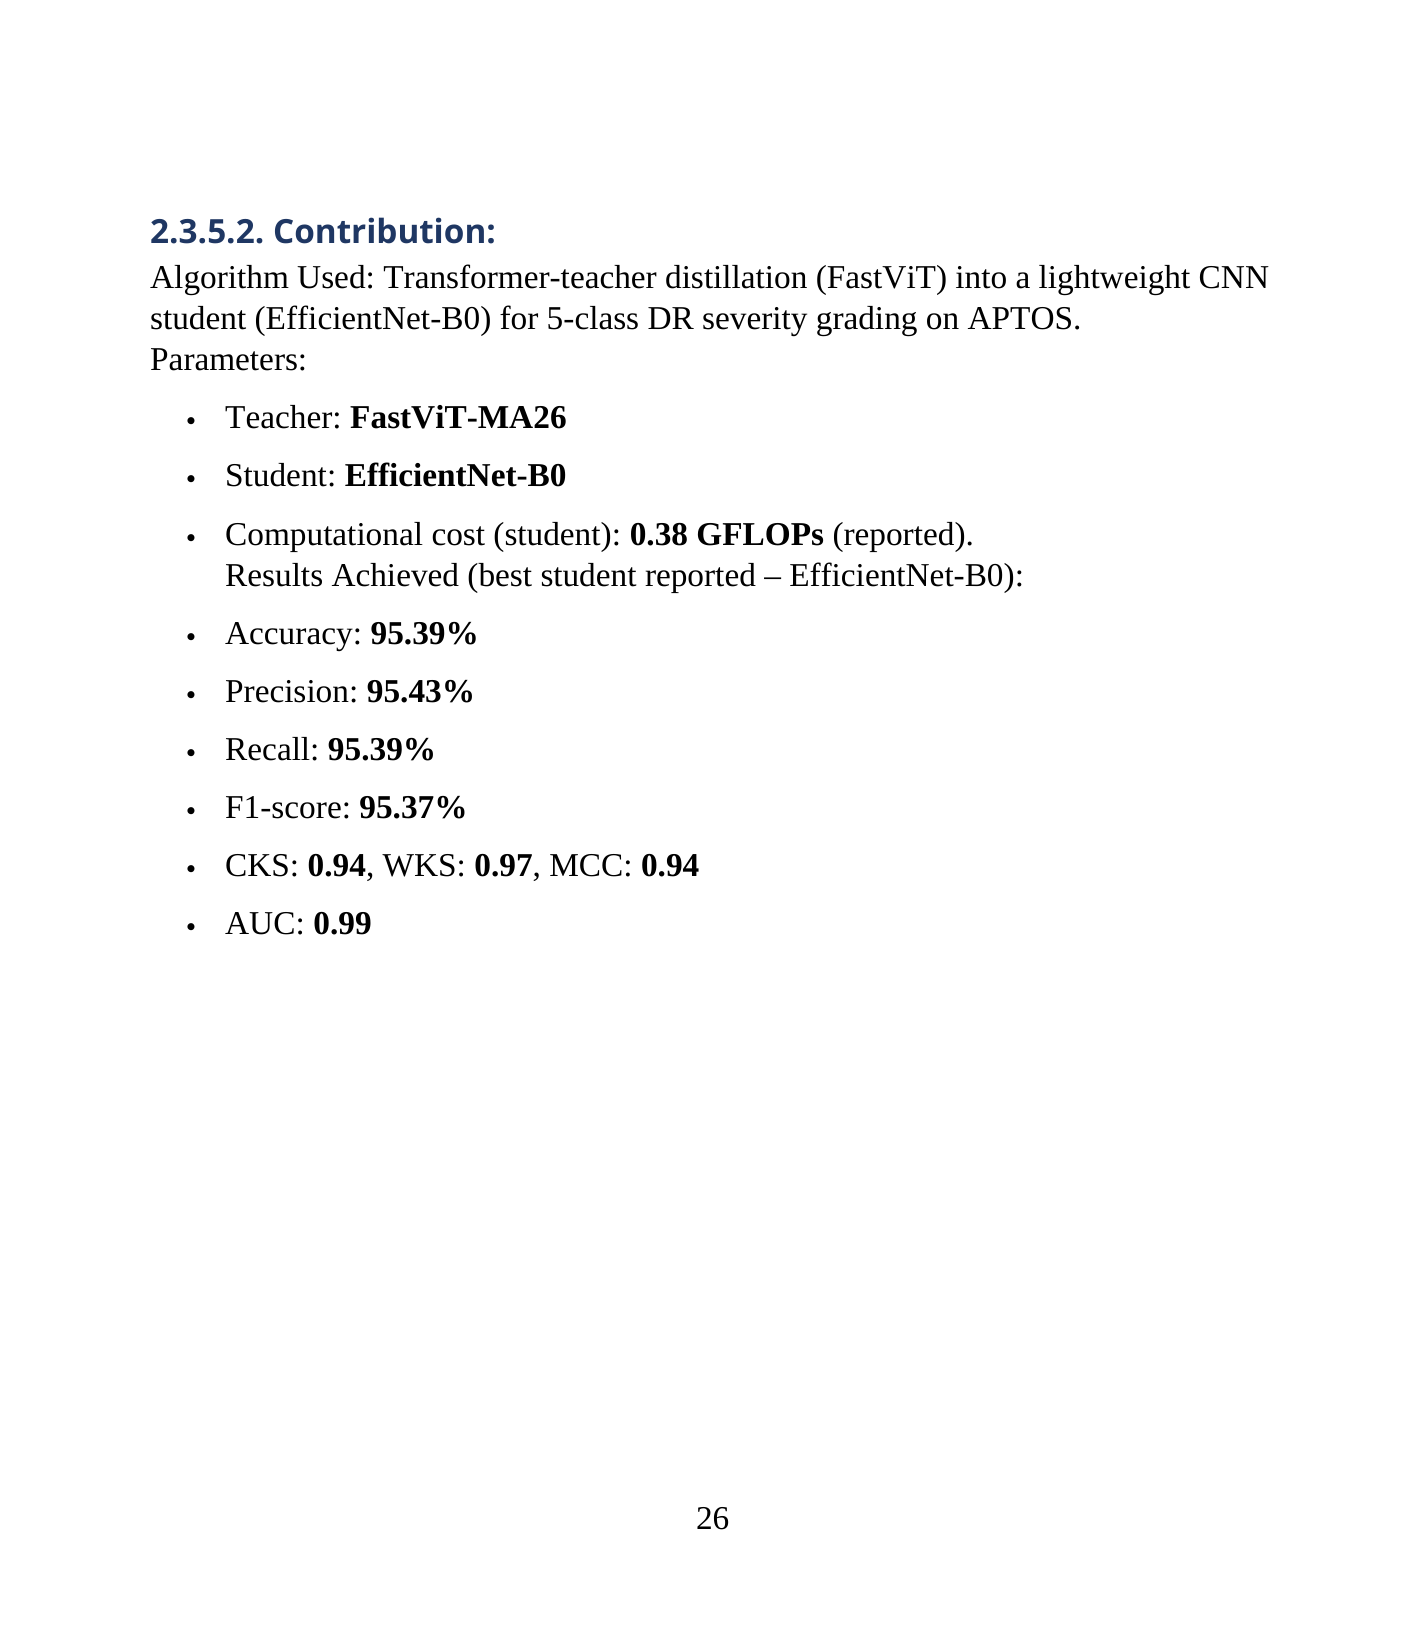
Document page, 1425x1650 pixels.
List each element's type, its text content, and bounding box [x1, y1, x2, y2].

list Computational cost (student): 0.38 GFLOPs (reported). Results Achieved (best student reported – EfficientNet-B0): [187, 514, 1275, 593]
list Student: EfficientNet-B0 [187, 456, 1275, 494]
subtitle 2.3.5.2. Contribution: [150, 208, 1275, 253]
list Recall: 95.39% [187, 729, 1275, 767]
list Teacher: FastViT-MA26 [187, 398, 1275, 436]
list AUC: 0.99 [187, 903, 1275, 942]
list CKS: 0.94, WKS: 0.97, MCC: 0.94 [187, 845, 1275, 883]
list F1-score: 95.37% [187, 787, 1275, 826]
text Algorithm Used: Transformer-teacher distillation (FastViT) into a lightweight CNN student (EfficientNet-B0) for 5-class DR severity grading on APTOS. Parameters: [150, 257, 1275, 378]
list Precision: 95.43% [187, 671, 1275, 709]
list Accuracy: 95.39% [187, 613, 1275, 651]
